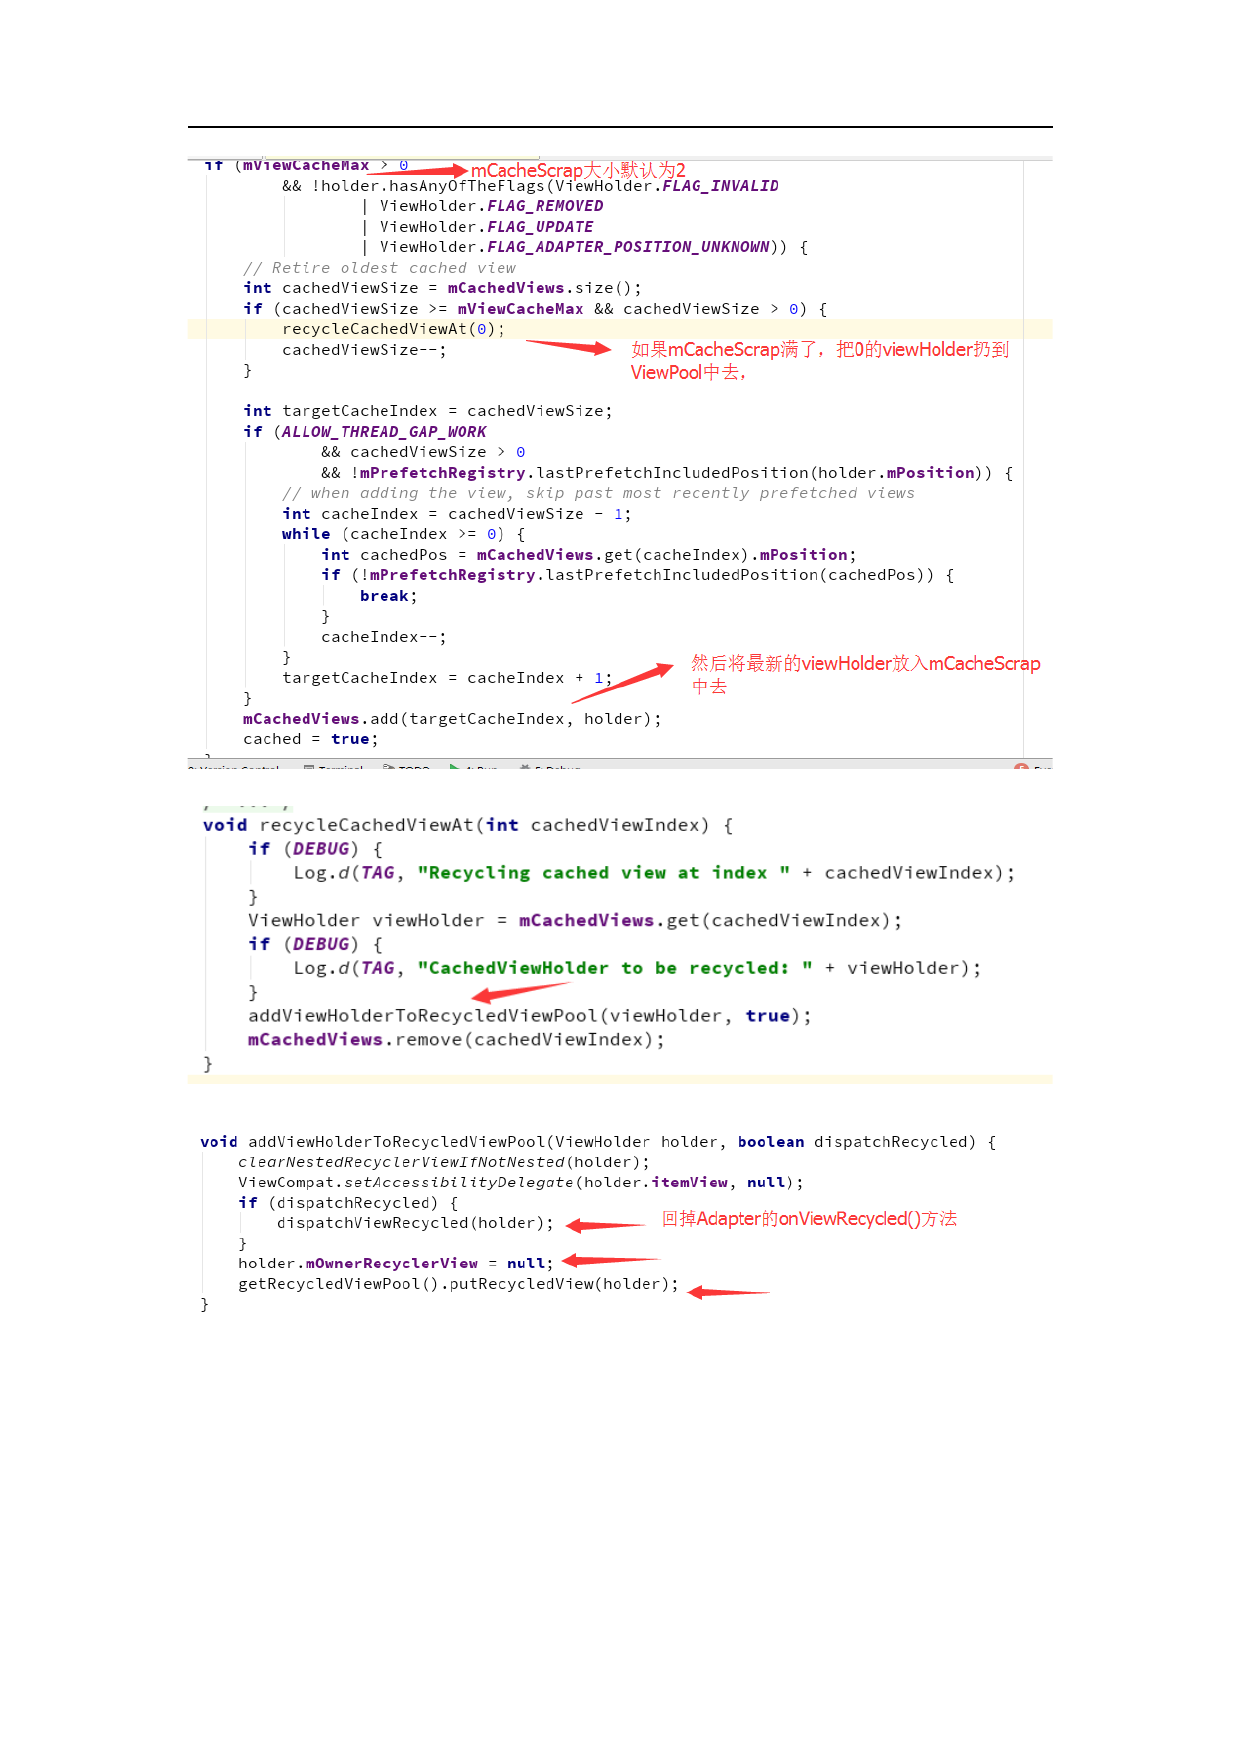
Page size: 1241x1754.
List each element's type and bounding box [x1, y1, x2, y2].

picture [187, 1131, 1053, 1319]
picture [187, 156, 1053, 769]
picture [187, 806, 1053, 1084]
